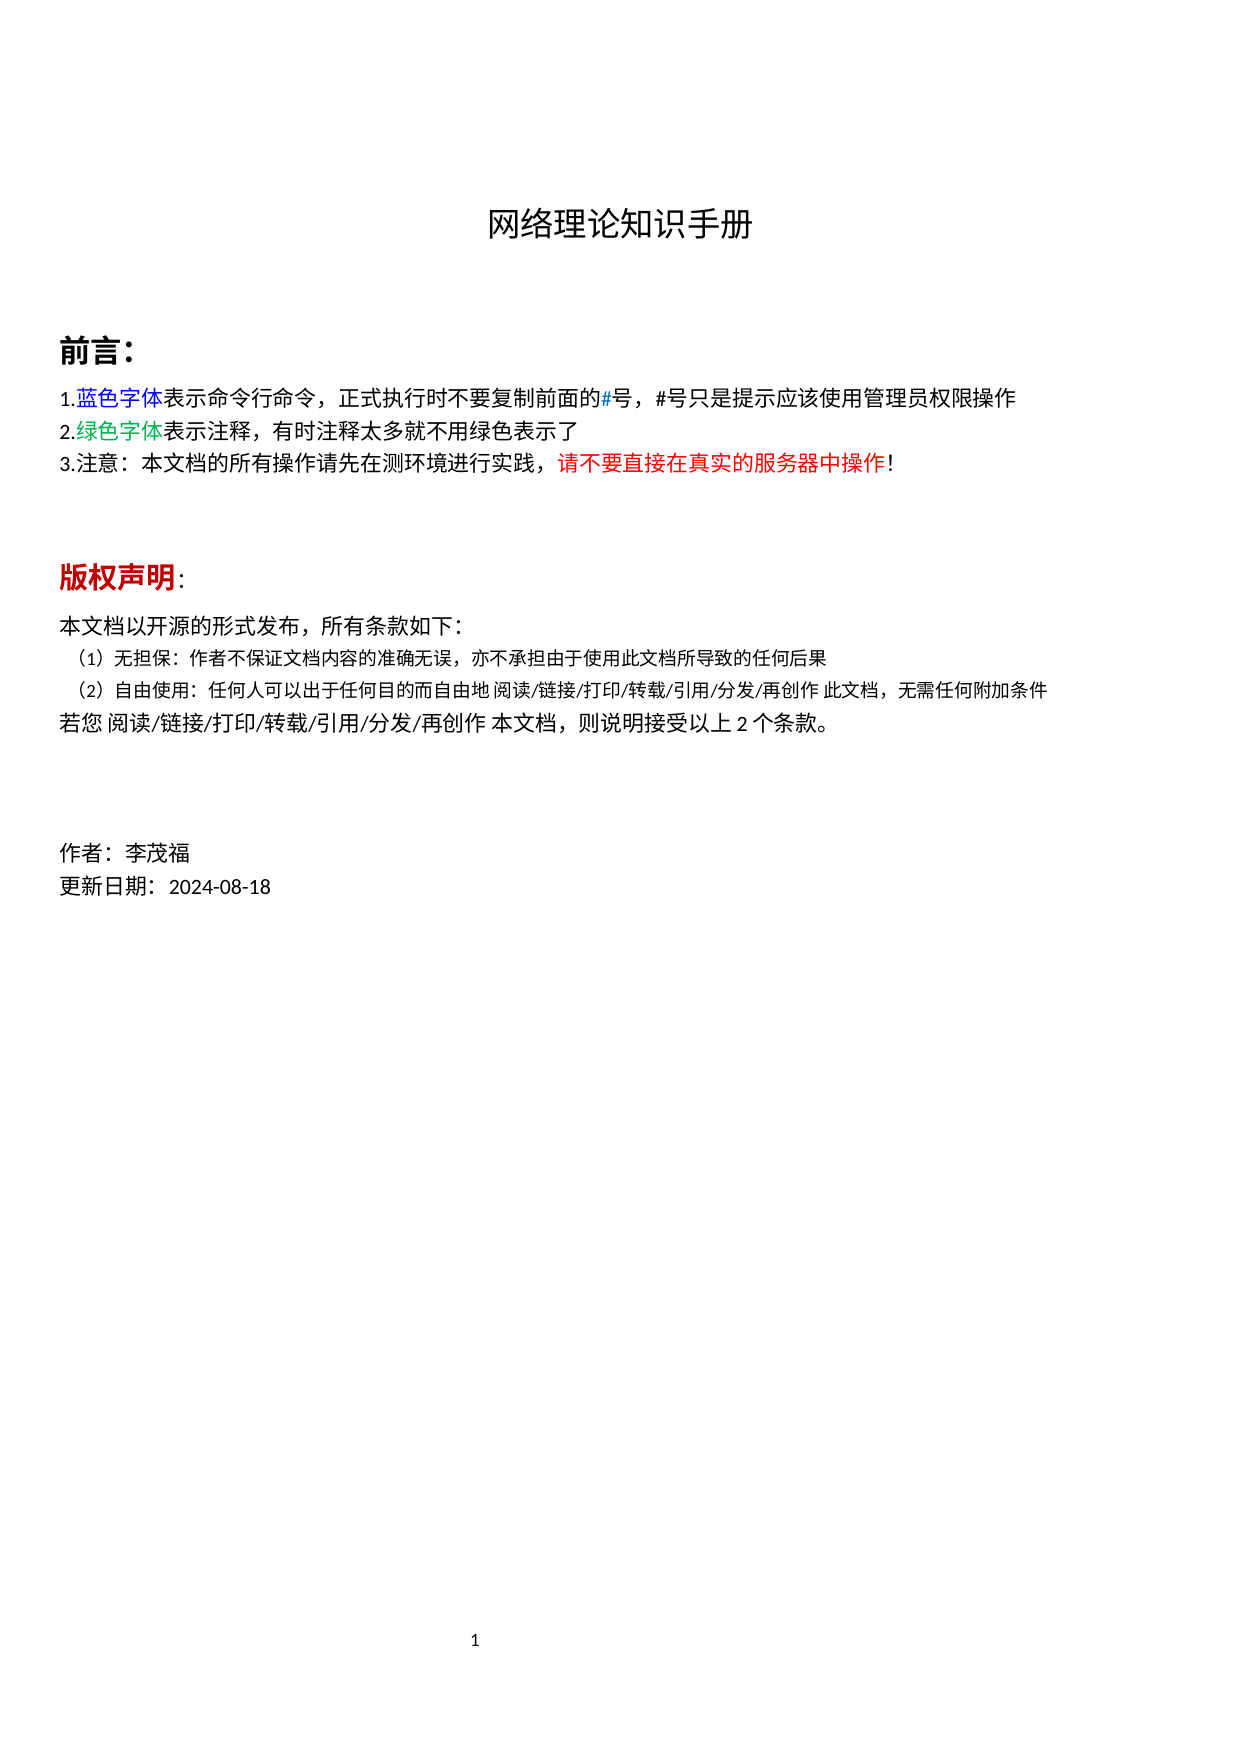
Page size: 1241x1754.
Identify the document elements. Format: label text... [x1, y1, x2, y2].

text 版权声明： [59, 543, 1181, 608]
text 若您 阅读/链接/打印/转载/引用/分发/再创作 本文档，则说明接受以上2个条款。 [59, 706, 1181, 738]
subtitle 网络理论知识手册 [59, 189, 1181, 254]
text （2）自由使用：任何人可以出于任何目的而自由地 阅读/链接/打印/转载/引用/分发/再创作 此文档，无需任何附加条件 [59, 673, 1181, 706]
text 3.注意：本文档的所有操作请先在测环境进行实践，请不要直接在真实的服务器中操作！ [59, 446, 1181, 478]
text （1）无担保：作者不保证文档内容的准确无误，亦不承担由于使用此文档所导致的任何后果 [59, 641, 1181, 673]
text 前言： [59, 316, 1181, 381]
text 更新日期：2024-08-18 [59, 868, 1181, 901]
text 1.蓝色字体表示命令行命令，正式执行时不要复制前面的#号，#号只是提示应该使用管理员权限操作 [59, 381, 1181, 413]
text 本文档以开源的形式发布，所有条款如下： [59, 608, 1181, 641]
text 作者：李茂福 [59, 836, 1181, 868]
text 2.绿色字体表示注释，有时注释太多就不用绿色表示了 [59, 413, 1181, 446]
